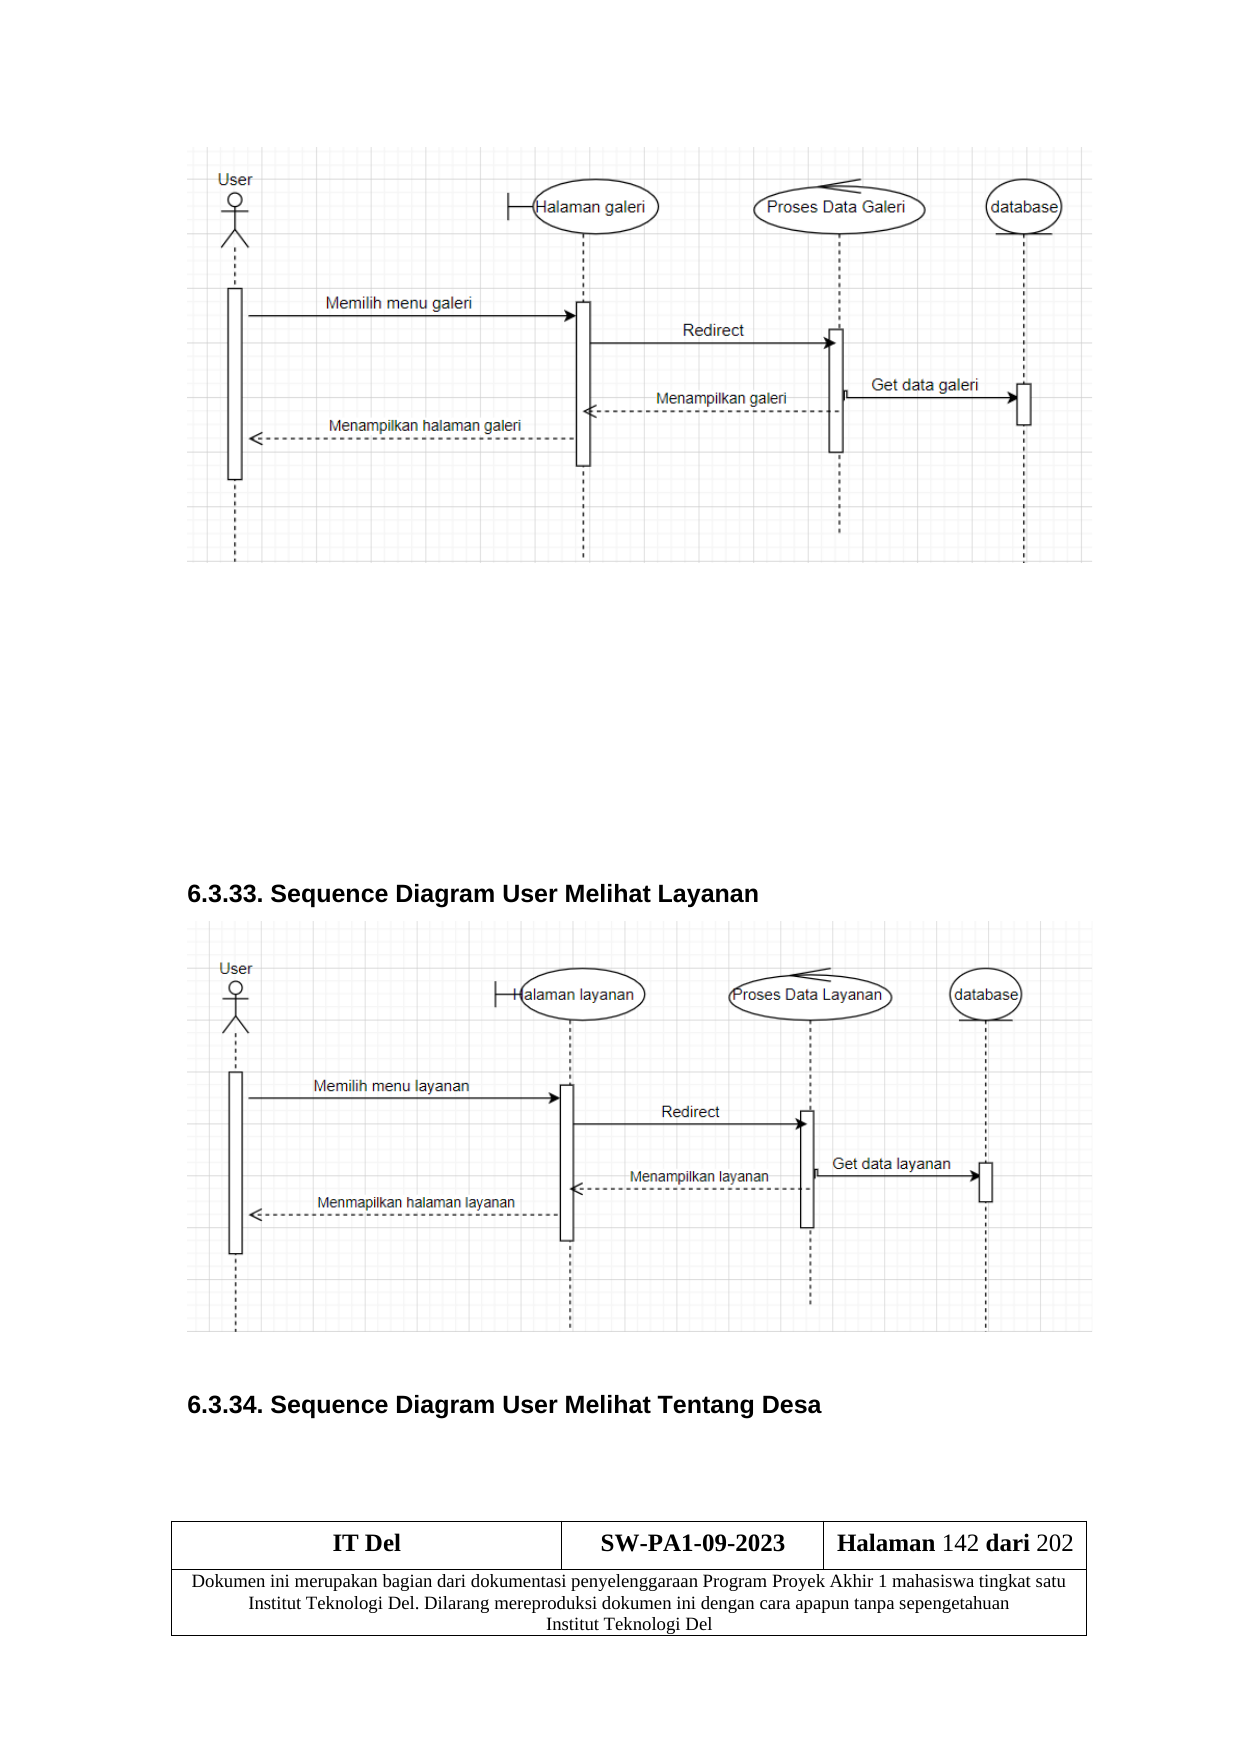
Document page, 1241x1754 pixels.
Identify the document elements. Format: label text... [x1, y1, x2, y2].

picture [187, 147, 1093, 563]
picture [187, 921, 1093, 1332]
text 6.3.34. Sequence Diagram User Melihat Tentang Desa [187, 1389, 1092, 1418]
text 6.3.33. Sequence Diagram User Melihat Layanan [187, 878, 1092, 907]
